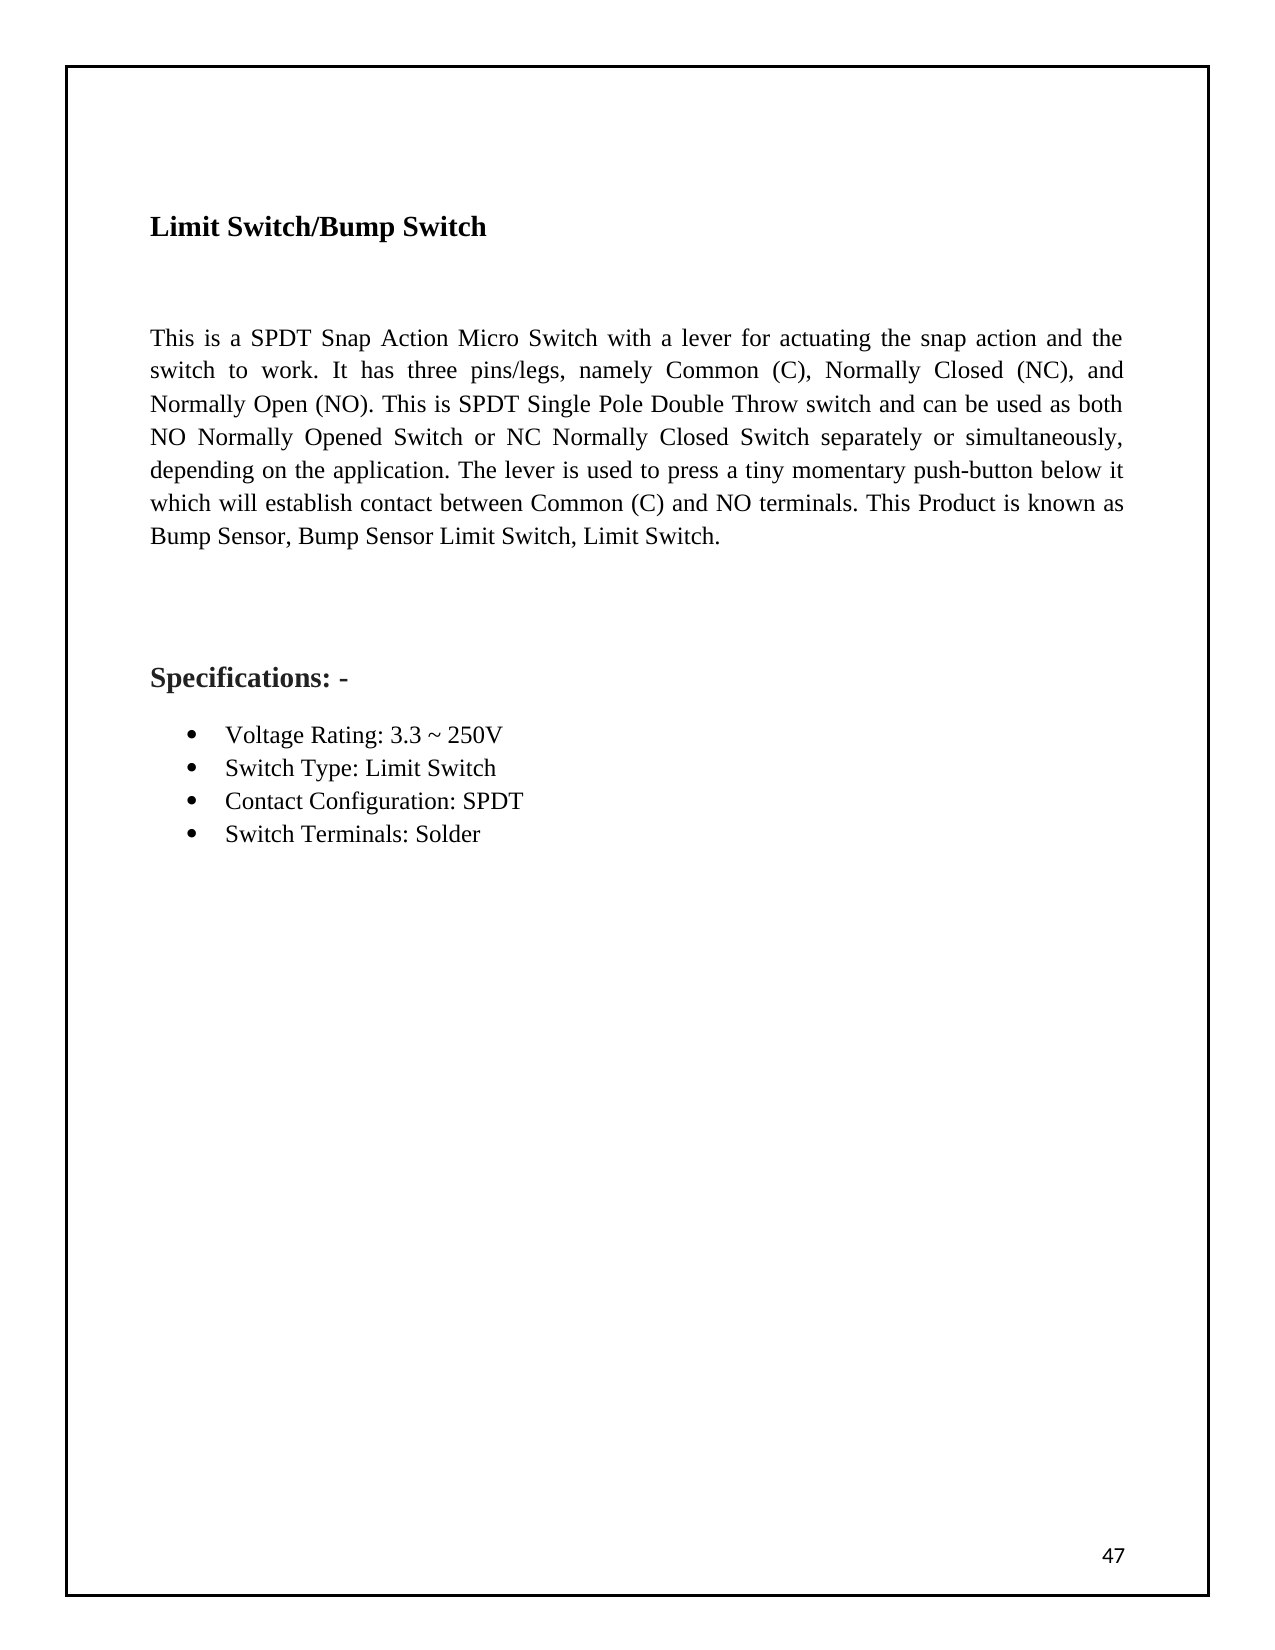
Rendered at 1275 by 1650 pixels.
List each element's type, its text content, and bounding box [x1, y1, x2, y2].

list Voltage Rating: 3.3 ~ 250V [187, 720, 1125, 749]
text Limit Switch/Bump Switch [150, 209, 1125, 243]
list Switch Terminals: Solder [187, 819, 1125, 848]
list Switch Type: Limit Switch [187, 753, 1125, 782]
list Contact Configuration: SPDT [187, 786, 1125, 815]
text Specifications: - [150, 661, 1125, 694]
text This is a SPDT Snap Action Micro Switch with a lever for actuating the snap action and the switch to work. It has three pins/legs, namely Common (C), Normally Closed (NC), and Normally Open (NO). This is SPDT Single Pole Double Throw switch and can be used as both NO Normally Opened Switch or NC Normally Closed Switch separately or simultaneously, depending on the application. The lever is used to press a tiny momentary push-button below it which will establish contact between Common (C) and NO terminals. This Product is known as Bump Sensor, Bump Sensor Limit Switch, Limit Switch. [150, 323, 1125, 549]
